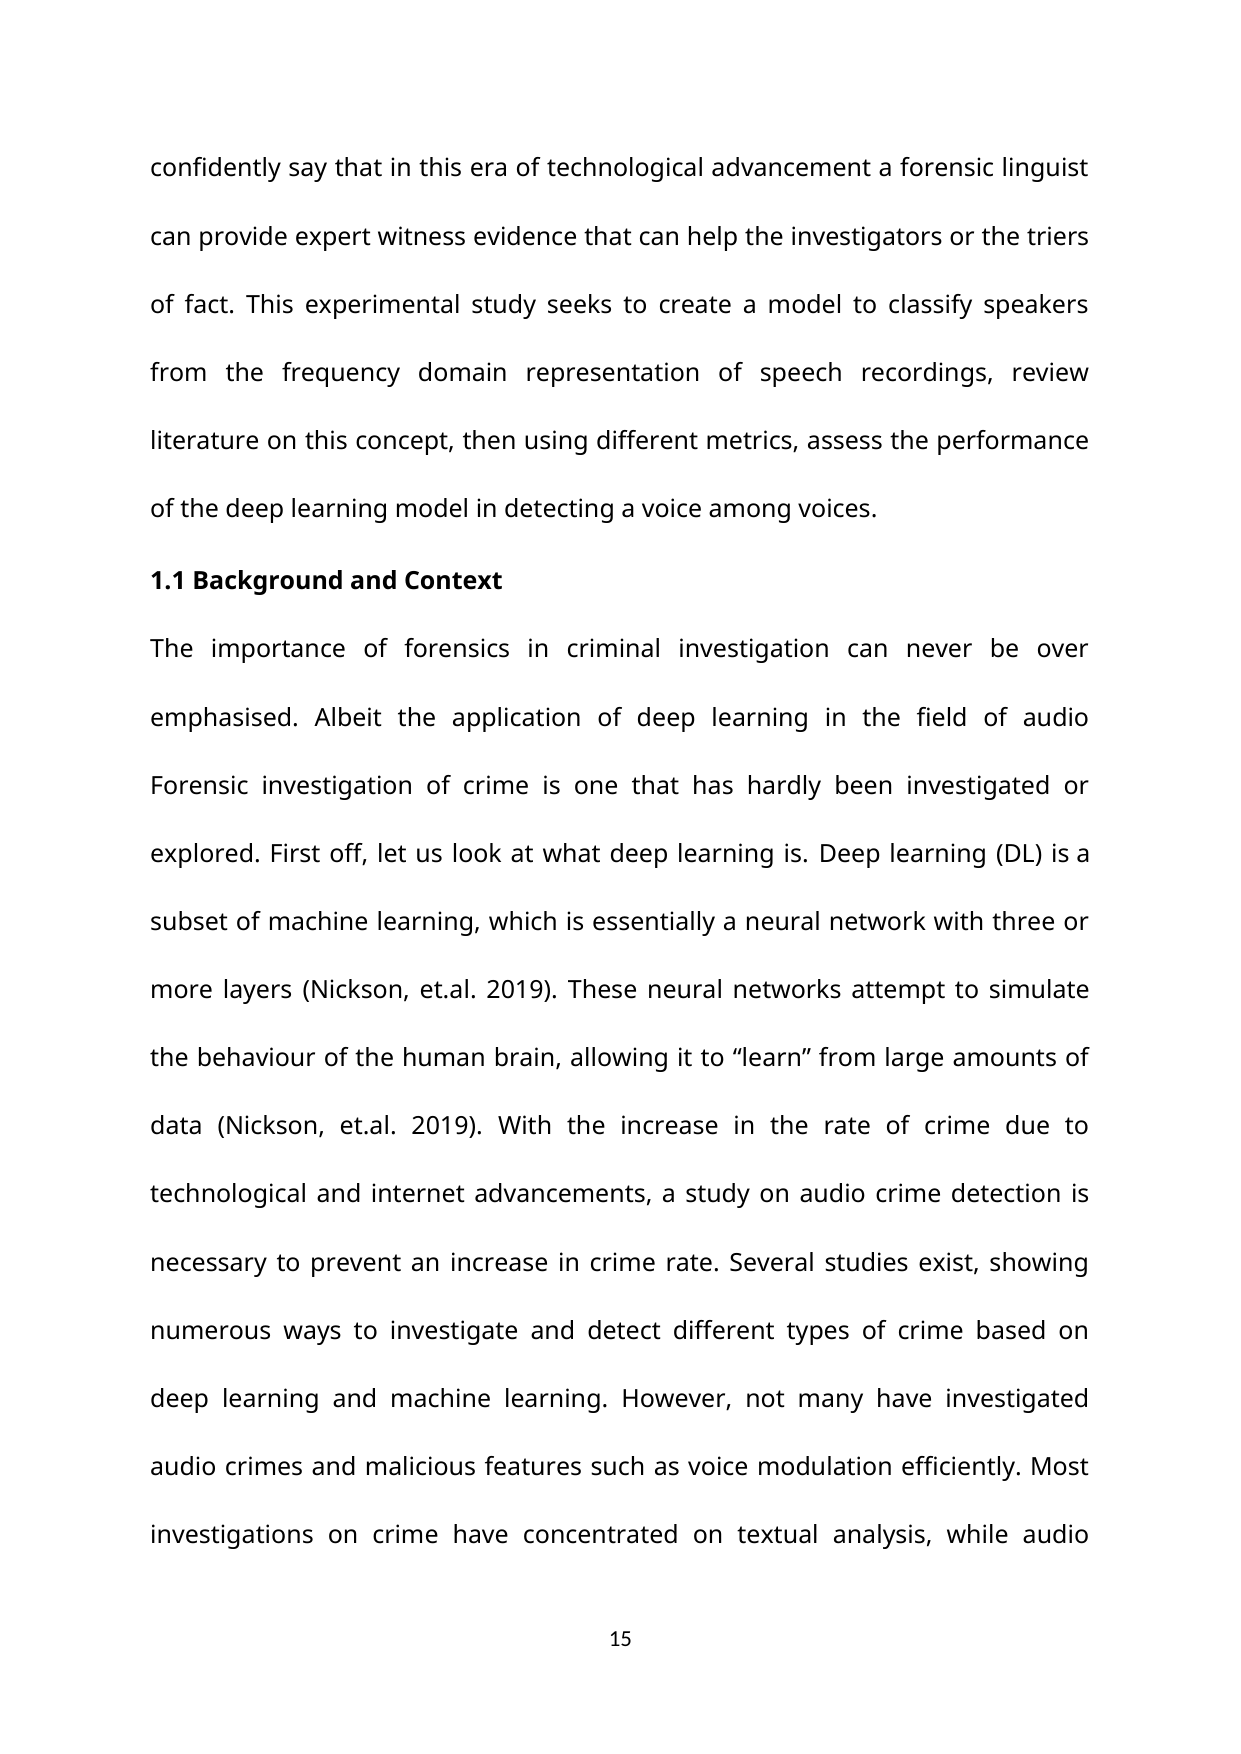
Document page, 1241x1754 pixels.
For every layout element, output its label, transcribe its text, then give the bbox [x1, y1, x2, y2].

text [150, 150, 1090, 525]
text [150, 1074, 1090, 1551]
subtitle 1.1 Background and Context [150, 563, 1090, 597]
